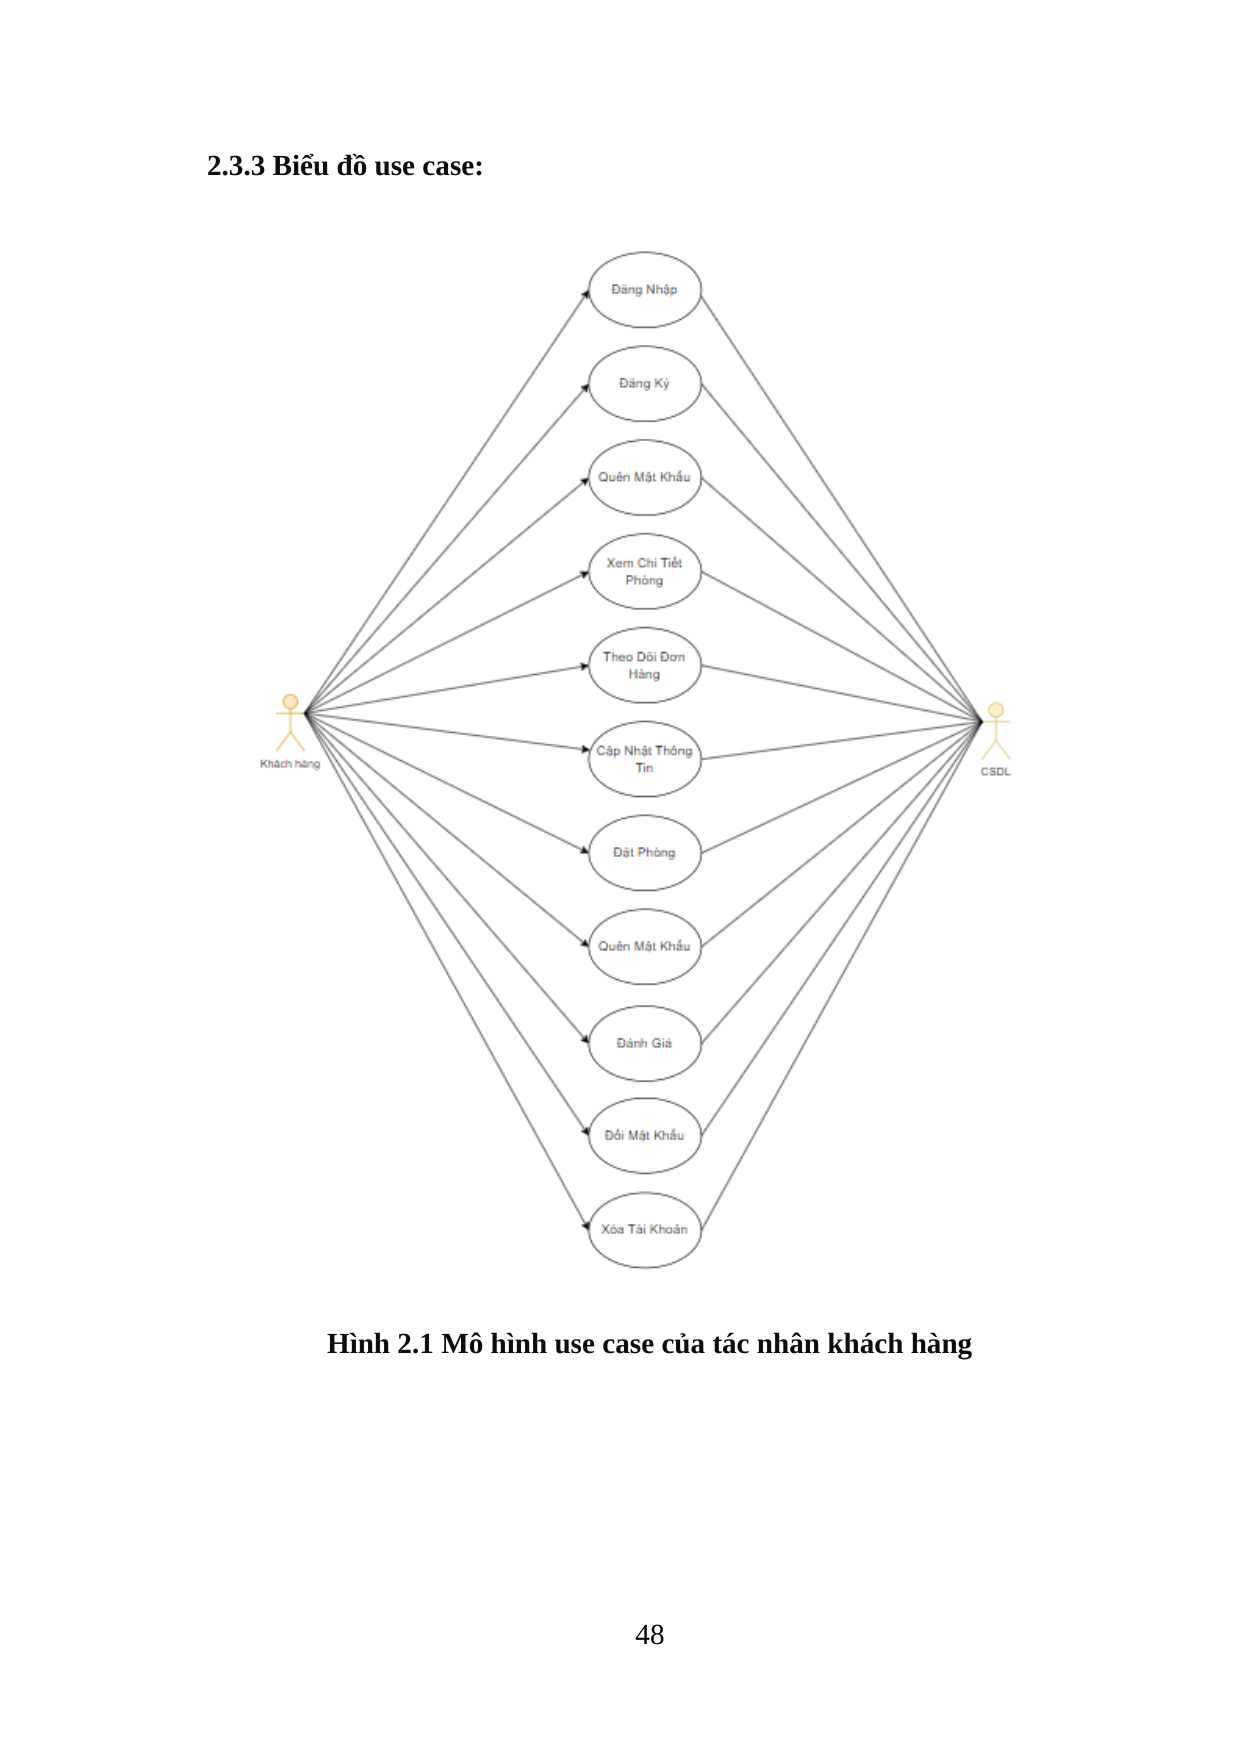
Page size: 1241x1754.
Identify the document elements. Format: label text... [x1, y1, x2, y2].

text Hình 2.1 Mô hình use case của tác nhân khách hàng [207, 1326, 1092, 1359]
picture [214, 198, 1085, 1309]
subtitle 2.3.3 Biểu đồ use case: [207, 148, 1092, 181]
